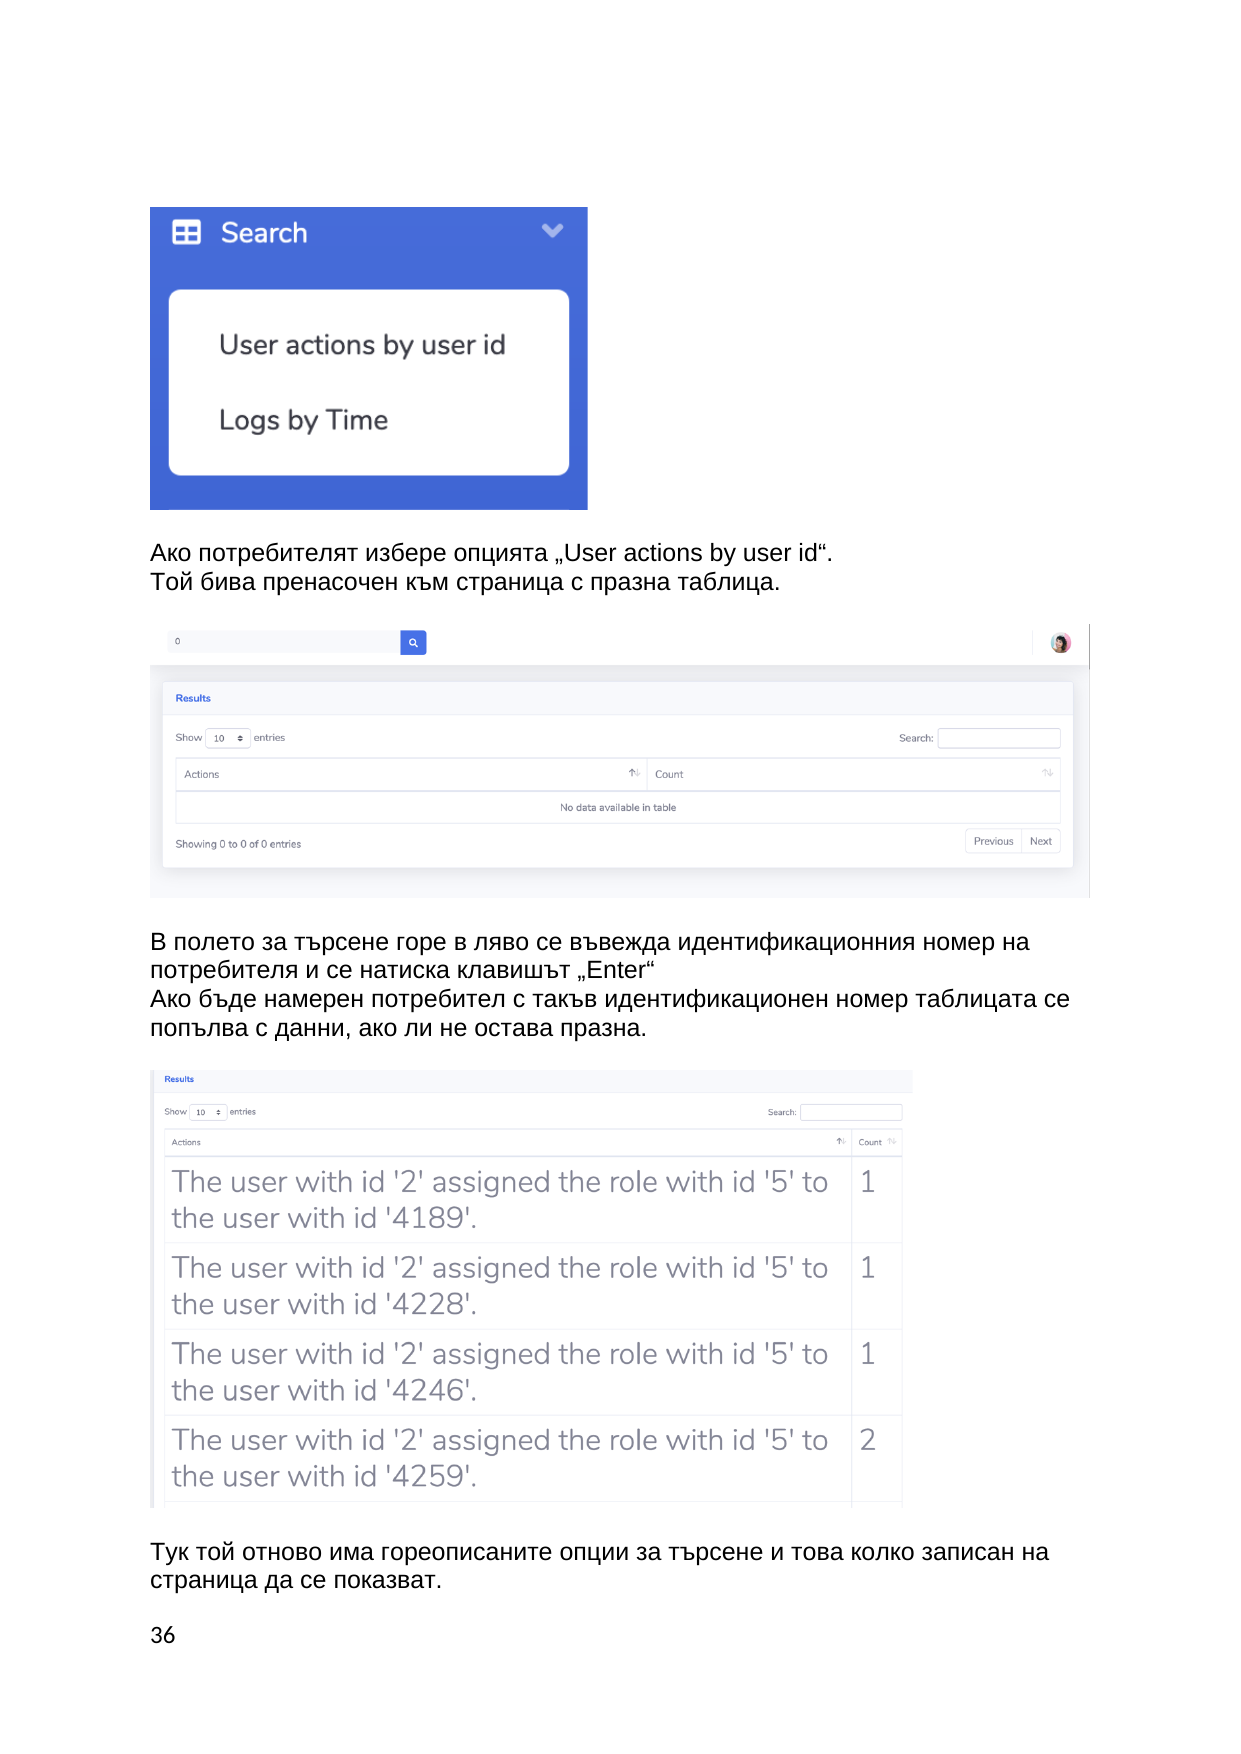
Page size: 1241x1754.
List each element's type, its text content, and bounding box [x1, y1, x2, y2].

text Тук той отново има гореописаните опции за търсене и това колко записан на страница да се показват. [150, 1537, 1090, 1594]
text В полето за търсене горе в ляво се въвежда идентификационния номер на потребителя и се натиска клавишът „Enter“ [150, 927, 1090, 984]
picture [150, 624, 1090, 898]
text Ако потребителят избере опцията „User actions by user id“. [150, 538, 1090, 567]
picture [150, 207, 588, 510]
text Ако бъде намерен потребител с такъв идентификационен номер таблицата се попълва с данни, ако ли не остава празна. [150, 984, 1090, 1042]
picture [150, 1070, 913, 1508]
text Той бива пренасочен към страница с празна таблица. [150, 567, 1090, 596]
